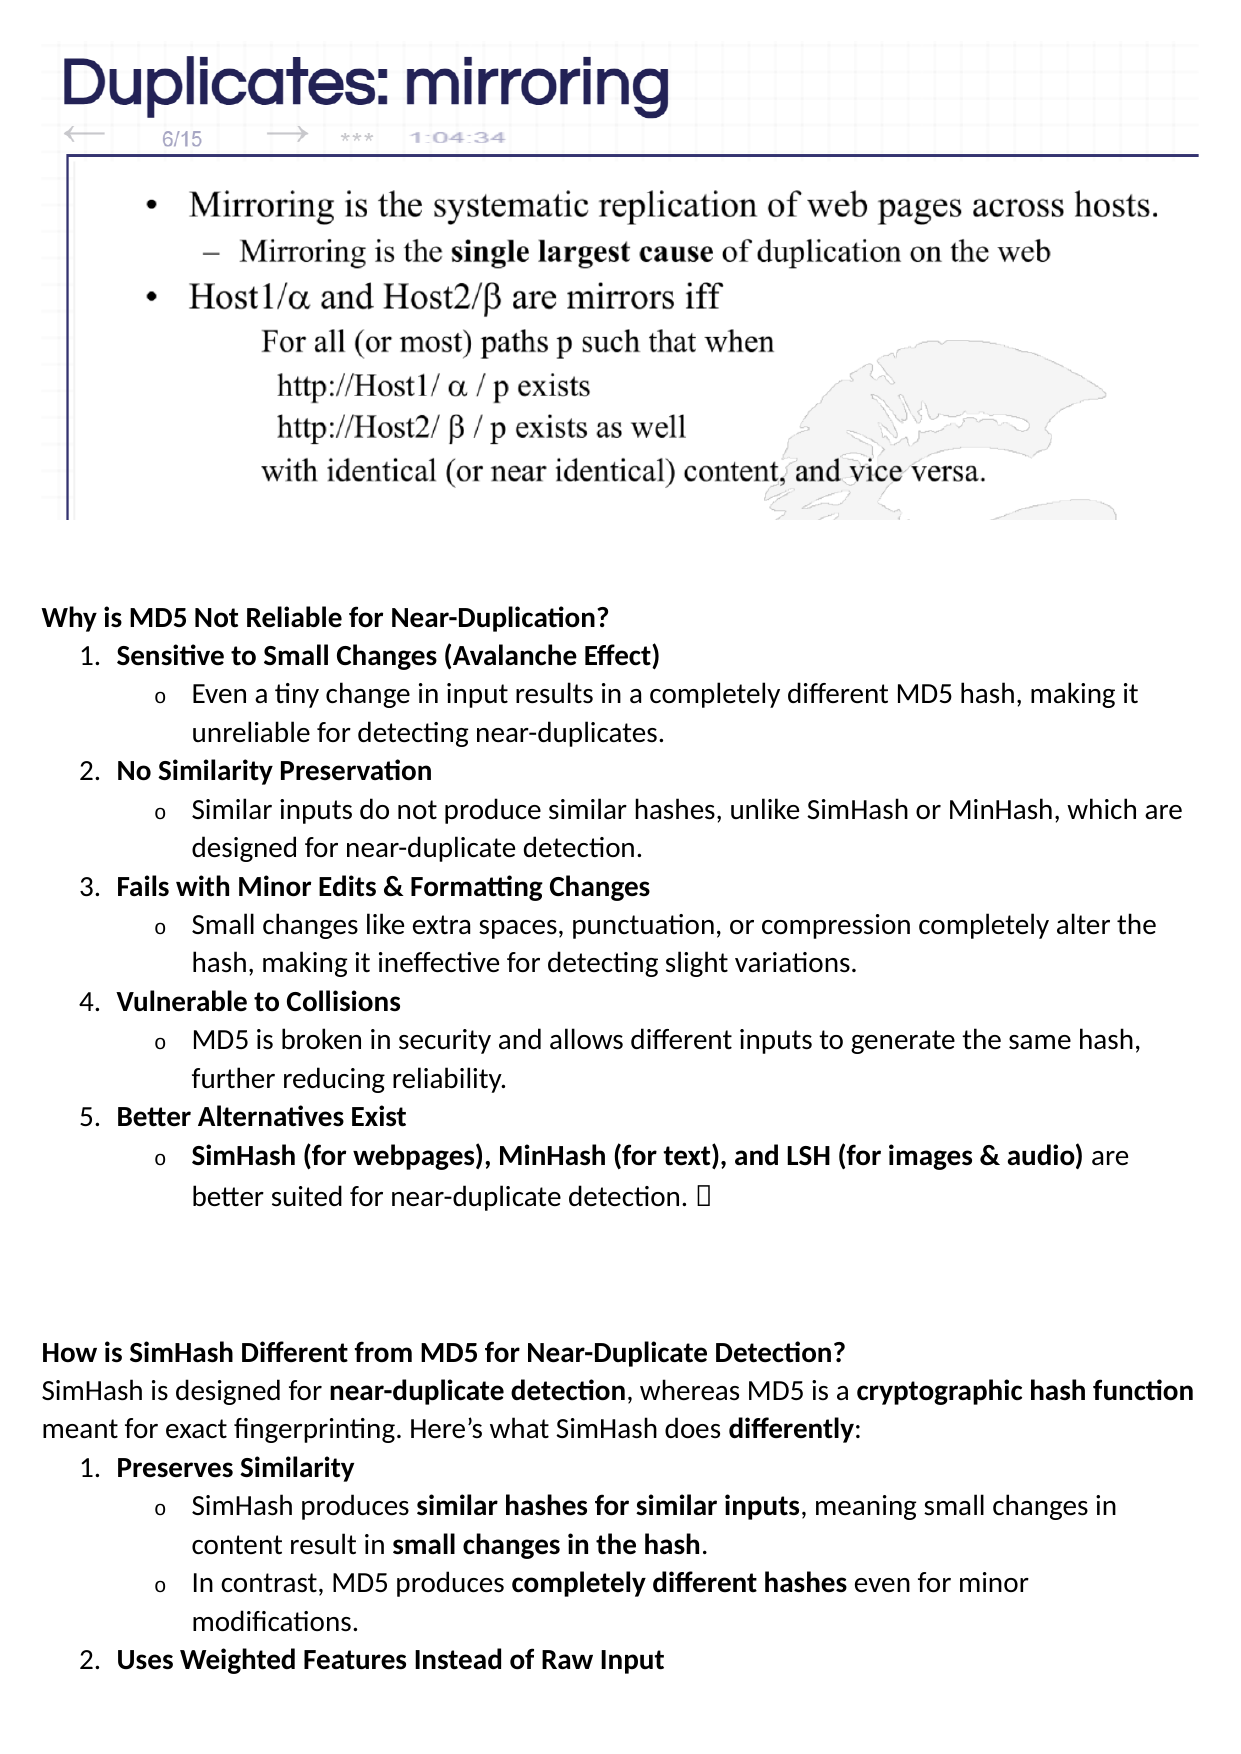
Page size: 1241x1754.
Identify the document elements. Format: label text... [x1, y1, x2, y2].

list Similar inputs do not produce similar hashes, unlike SimHash or MinHash, which are designed for near-duplicate detection. [154, 791, 1199, 865]
list Preserves Similarity [79, 1449, 1199, 1484]
text Why is MD5 Not Reliable for Near-Duplication? [41, 599, 1199, 634]
list Fails with Minor Edits & Formatting Changes [79, 868, 1199, 903]
list SimHash produces similar hashes for similar inputs, meaning small changes in content result in small changes in the hash. [154, 1487, 1199, 1561]
picture [41, 41, 1199, 520]
list MD5 is broken in security and allows different inputs to generate the same hash, further reducing reliability. [154, 1021, 1199, 1096]
list Uses Weighted Features Instead of Raw Input [79, 1641, 1199, 1677]
list No Similarity Preservation [79, 752, 1199, 788]
text SimHash is designed for near-duplicate detection, whereas MD5 is a cryptographic hash function meant for exact fingerprinting. Here’s what SimHash does differently: [41, 1372, 1199, 1446]
list In contrast, MD5 produces completely different hashes even for minor modifications. [154, 1564, 1199, 1638]
list Better Alternatives Exist [79, 1098, 1199, 1134]
list SimHash (for webpages), MinHash (for text), and LSH (for images & audio) are better suited for near-duplicate detection. 🚀 [154, 1137, 1199, 1215]
list Vulnerable to Collisions [79, 983, 1199, 1019]
list Small changes like extra spaces, punctuation, or compression completely alter the hash, making it ineffective for detecting slight variations. [154, 906, 1199, 980]
text How is SimHash Different from MD5 for Near-Duplicate Detection? [41, 1334, 1199, 1369]
list Sensitive to Small Changes (Avalanche Effect) [79, 637, 1199, 673]
list Even a tiny change in input results in a completely different MD5 hash, making it unreliable for detecting near-duplicates. [154, 676, 1199, 749]
